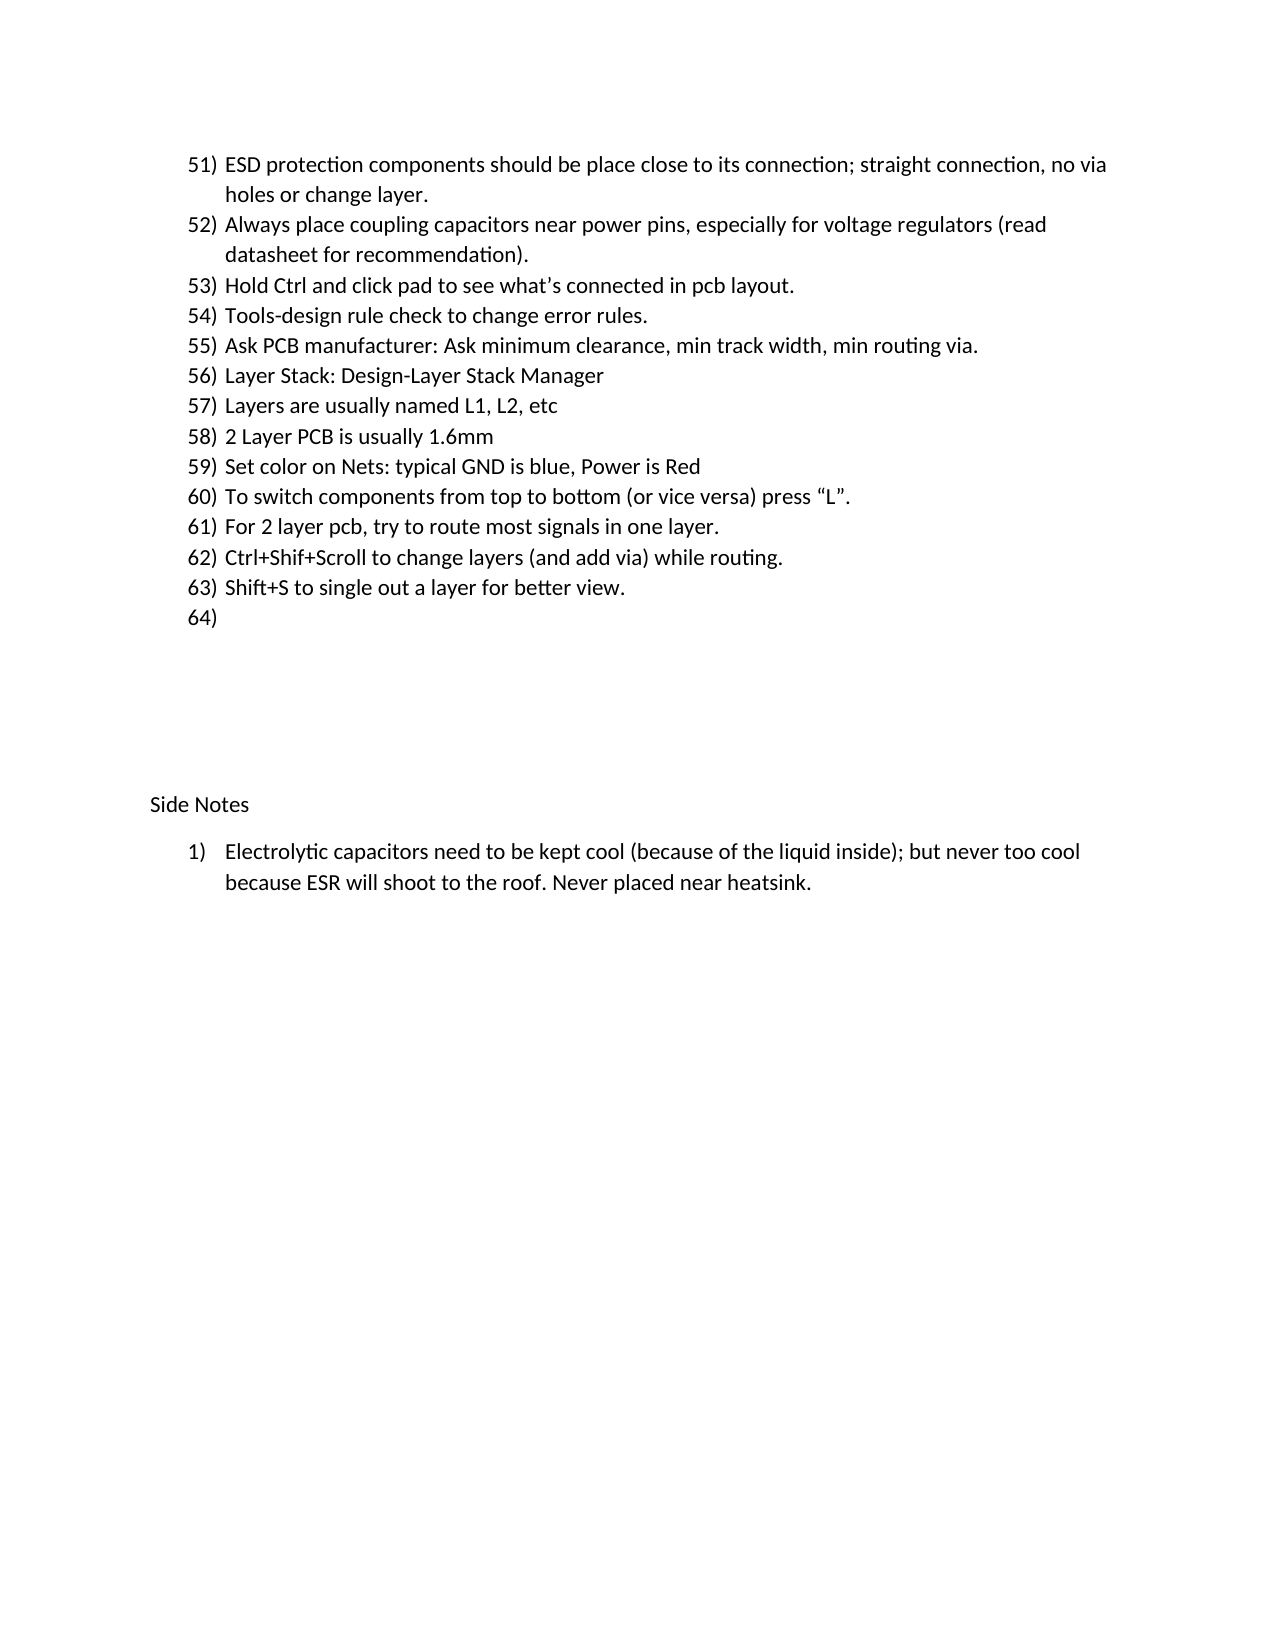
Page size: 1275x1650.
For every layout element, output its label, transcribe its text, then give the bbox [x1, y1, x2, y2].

text Side Notes [150, 791, 1125, 819]
list Ask PCB manufacturer: Ask minimum clearance, min track width, min routing via. [187, 331, 1125, 359]
list Always place coupling capacitors near power pins, especially for voltage regulators (read datasheet for recommendation). [187, 210, 1125, 269]
list To switch components from top to bottom (or vice versa) press “L”. [187, 482, 1125, 510]
list Layer Stack: Design-Layer Stack Manager [187, 361, 1125, 389]
list ESD protection components should be place close to its connection; straight connection, no via holes or change layer. [187, 150, 1125, 208]
list Tools-design rule check to change error rules. [187, 301, 1125, 329]
list For 2 layer pcb, try to route most signals in one layer. [187, 512, 1125, 541]
list Ctrl+Shif+Scroll to change layers (and add via) while routing. [187, 543, 1125, 571]
list Layers are usually named L1, L2, etc [187, 392, 1125, 420]
list Hold Ctrl and click pad to see what’s connected in pcb layout. [187, 271, 1125, 299]
list Shift+S to single out a layer for better view. [187, 573, 1125, 601]
list 2 Layer PCB is usually 1.6mm [187, 422, 1125, 450]
list Electrolytic capacitors need to be kept cool (because of the liquid inside); but never too cool because ESR will shoot to the roof. Never placed near heatsink. [187, 837, 1125, 896]
list Set color on Nets: typical GND is blue, Power is Red [187, 452, 1125, 480]
